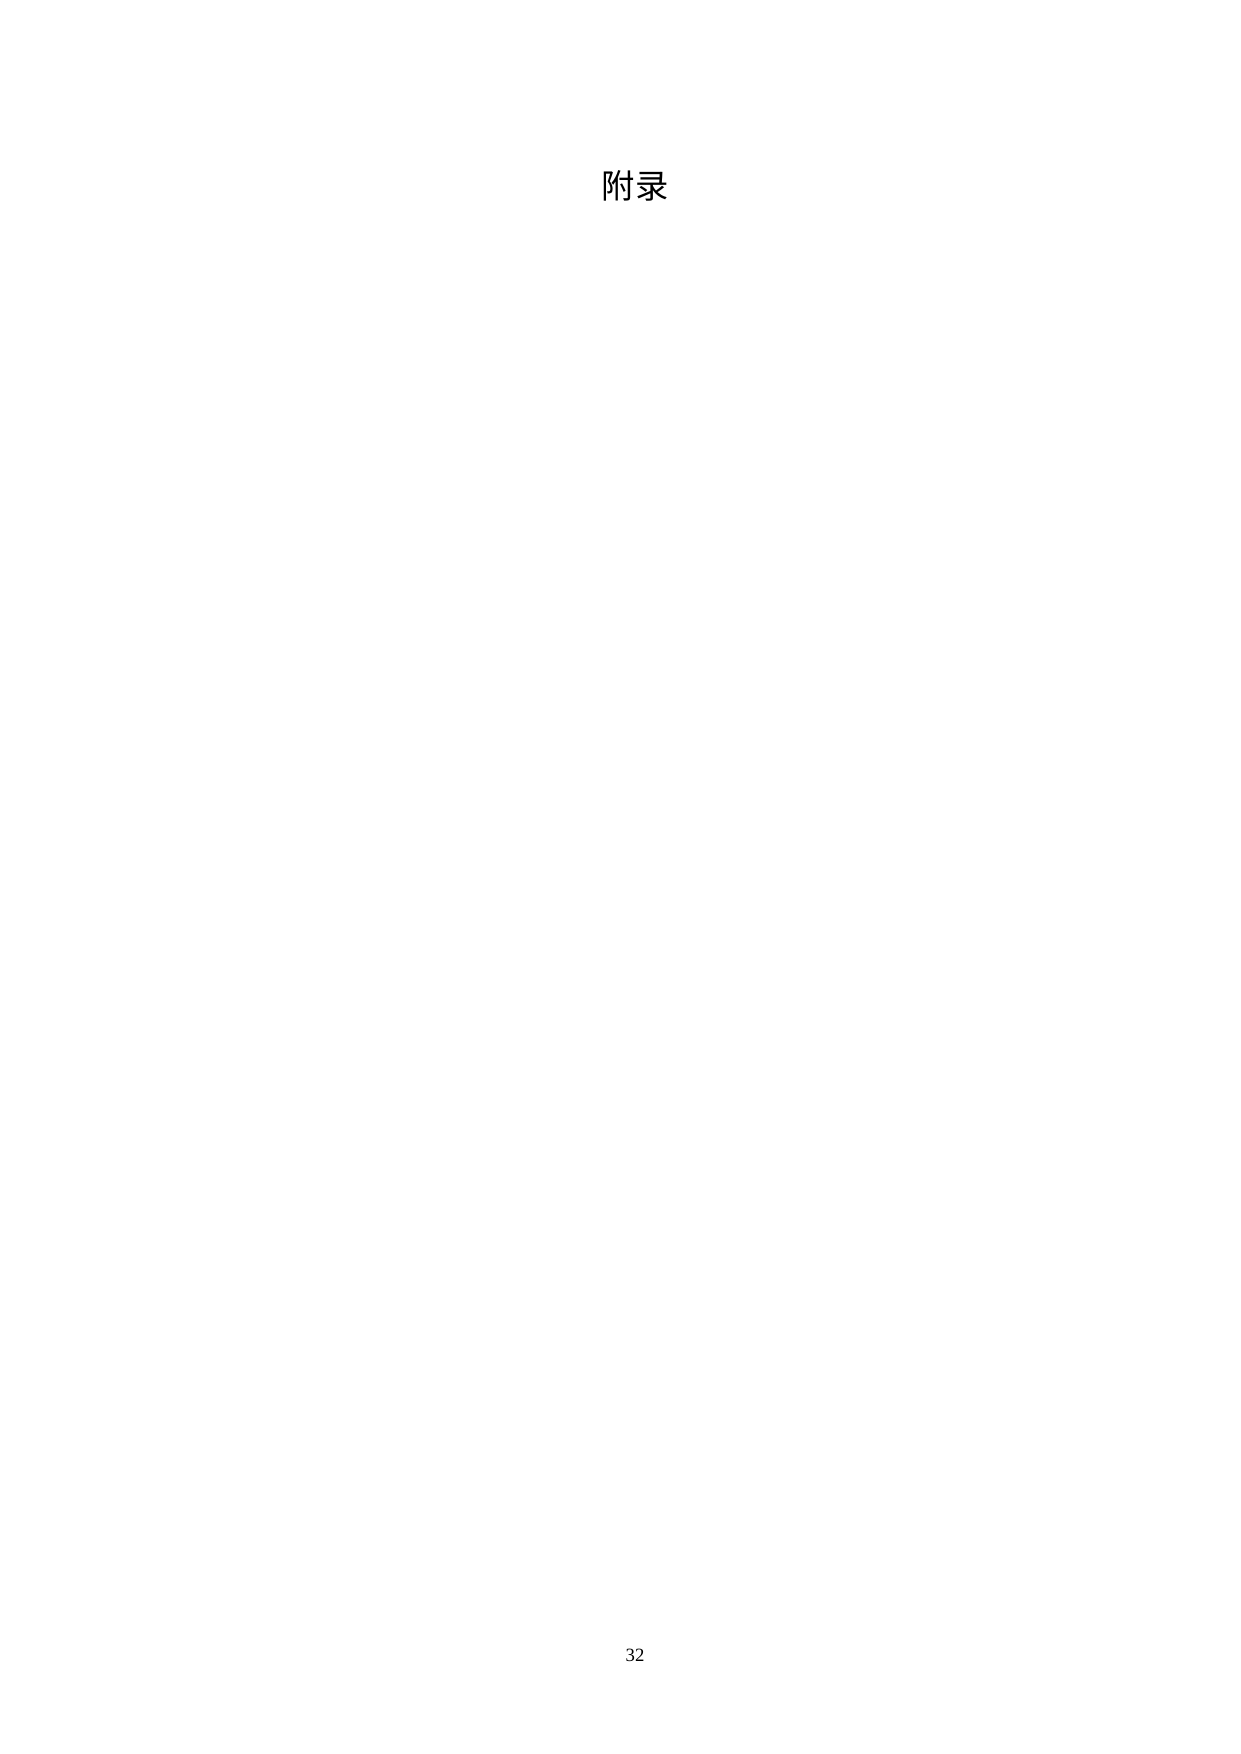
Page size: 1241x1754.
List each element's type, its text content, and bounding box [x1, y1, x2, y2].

text 附录 [177, 162, 1092, 208]
